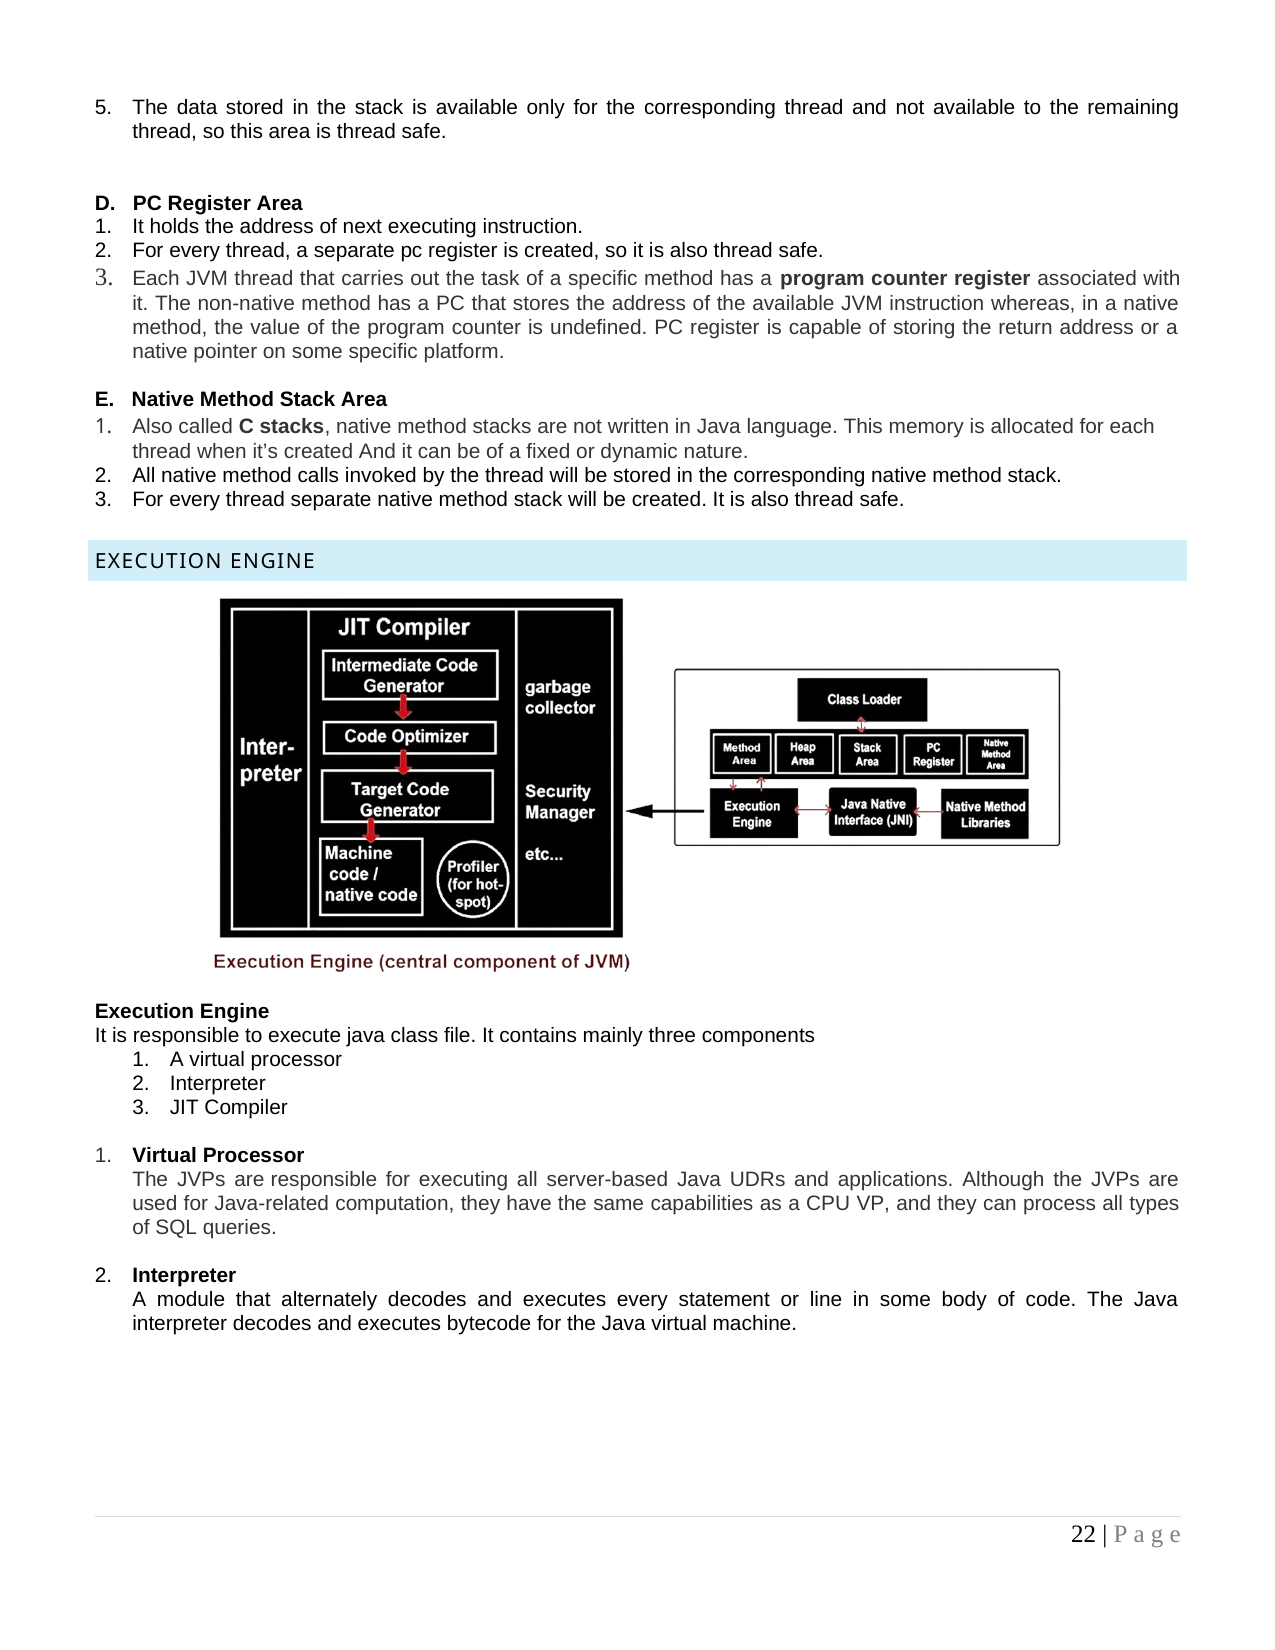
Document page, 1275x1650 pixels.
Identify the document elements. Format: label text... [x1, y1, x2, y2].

list A virtual processor [132, 1047, 1181, 1071]
list A module that alternately decodes and executes every statement or line in some body of code. The Java interpreter decodes and executes bytecode for the Java virtual machine. [132, 1287, 1181, 1335]
text It is responsible to execute java class file. It contains mainly three components [94, 1023, 1181, 1047]
list For every thread separate native method stack will be created. It is also thread safe. [94, 487, 1181, 511]
text D. PC Register Area [94, 190, 1181, 214]
list The data stored in the stack is available only for the corresponding thread and not available to the remaining thread, so this area is thread safe. [94, 94, 1181, 142]
list All native method calls invoked by the thread will be stored in the corresponding native method stack. [94, 463, 1181, 487]
list JIT Compiler [132, 1095, 1181, 1119]
list Interpreter [94, 1263, 1181, 1287]
list Virtual Processor [94, 1143, 1181, 1167]
picture [206, 581, 1069, 976]
subtitle Execution Engine [95, 546, 1181, 574]
text Execution Engine [94, 999, 1181, 1023]
list Interpreter [132, 1071, 1181, 1095]
list It holds the address of next executing instruction. [94, 214, 1181, 238]
list Also called C stacks, native method stacks are not written in Java language. This memory is allocated for each thread when it’s created And it can be of a fixed or dynamic nature. [94, 411, 1181, 463]
list The JVPs are responsible for executing all server-based Java UDRs and applications. Although the JVPs are used for Java-related computation, they have the same capabilities as a CPU VP, and they can process all types of SQL queries. [132, 1167, 1181, 1239]
list Each JVM thread that carries out the task of a specific method has a program counter register associated with it. The non-native method has a PC that stores the address of the available JVM instruction whereas, in a native method, the value of the program counter is undefined. PC register is capable of storing the return address or a native pointer on some specific platform. [94, 262, 1181, 363]
list For every thread, a separate pc register is created, so it is also thread safe. [94, 238, 1181, 262]
text E. Native Method Stack Area [94, 387, 1181, 411]
